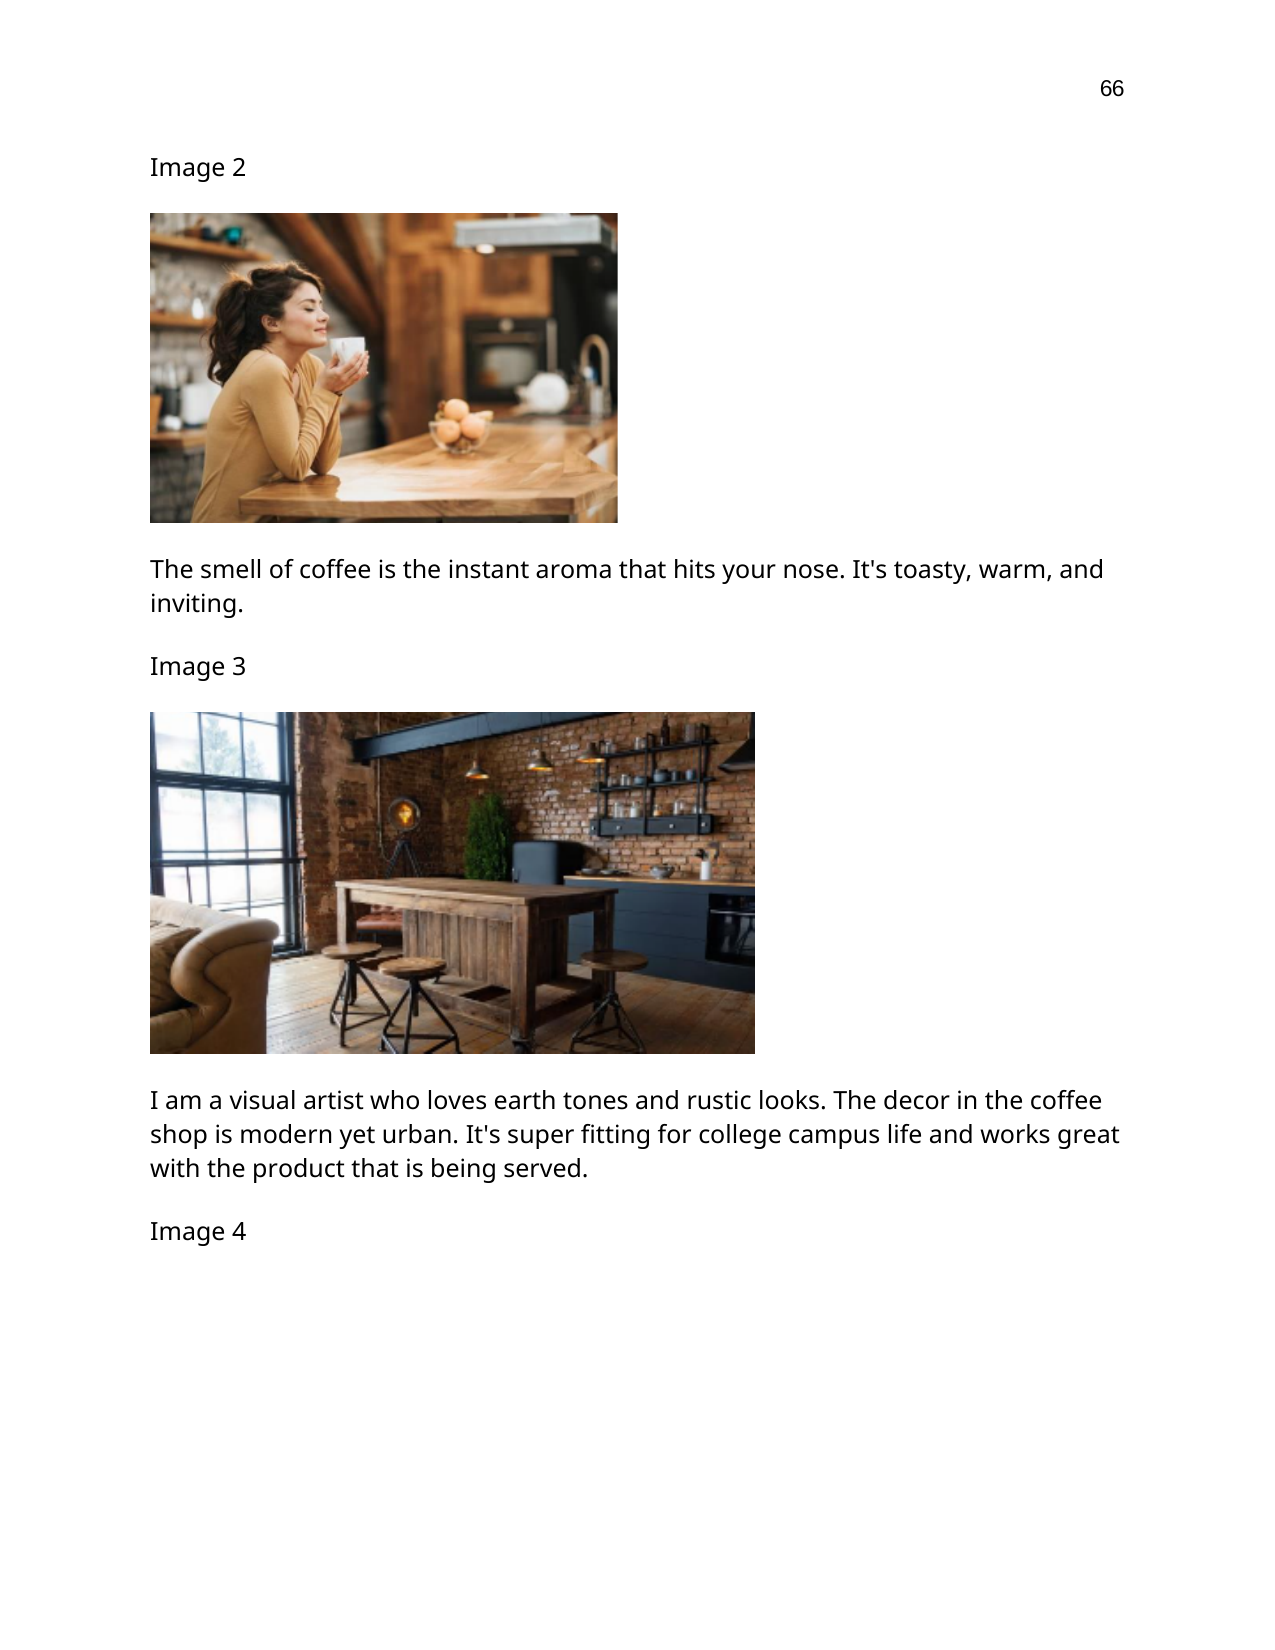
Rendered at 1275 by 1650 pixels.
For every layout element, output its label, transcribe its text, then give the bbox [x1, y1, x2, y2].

text The smell of coffee is the instant aroma that hits your nose. It's toasty, warm, and inviting. [150, 551, 1125, 619]
picture [150, 712, 755, 1054]
picture [150, 213, 618, 523]
text Image 2 [150, 150, 1125, 184]
text I am a visual artist who loves earth tones and rustic looks. The decor in the coffee shop is modern yet urban. It's super fitting for college campus life and works great with the product that is being served. [150, 1082, 1125, 1184]
text Image 4 [150, 1214, 1125, 1248]
text Image 3 [150, 649, 1125, 683]
